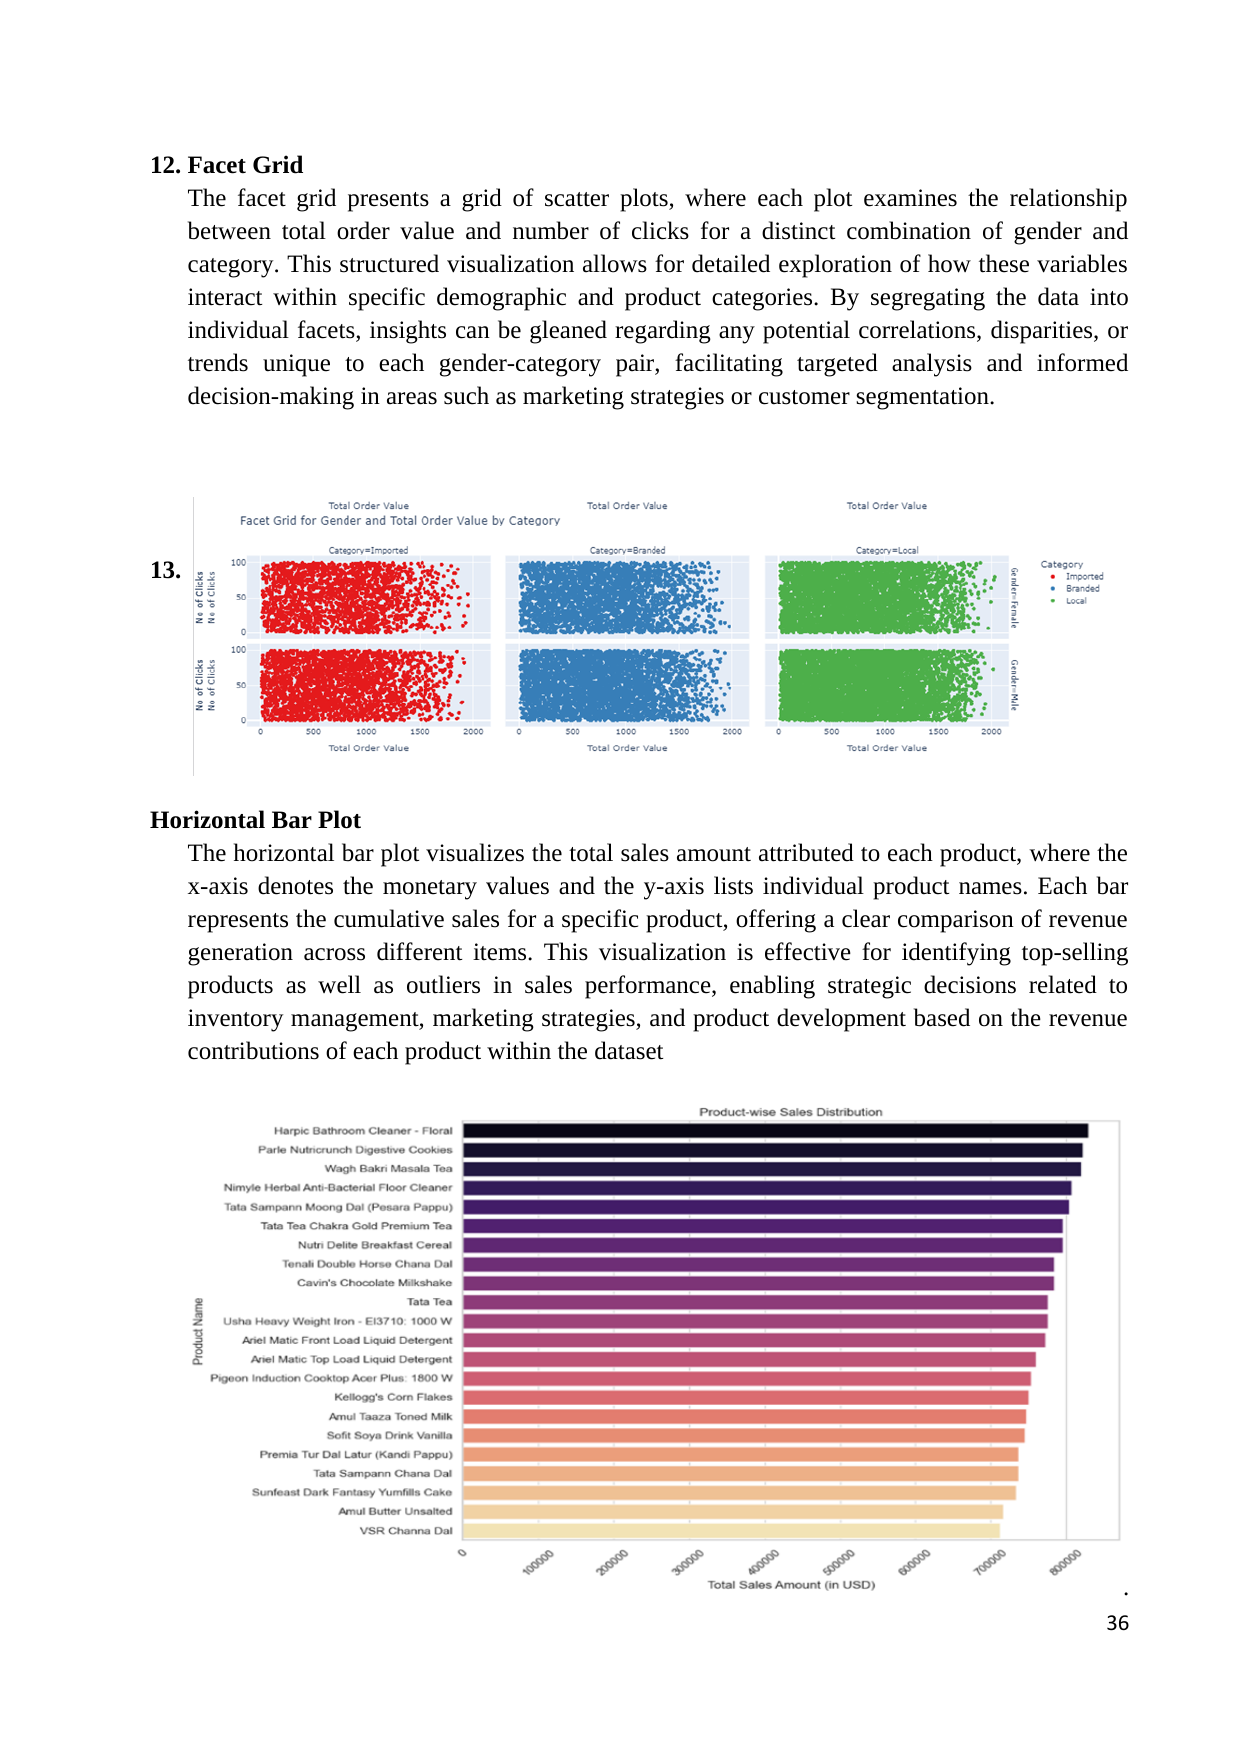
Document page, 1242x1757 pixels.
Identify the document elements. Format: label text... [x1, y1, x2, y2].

picture [187, 1102, 1123, 1595]
picture [193, 497, 1113, 776]
text The horizontal bar plot visualizes the total sales amount attributed to each product, where the x-axis denotes the monetary values and the y-axis lists individual product names. Each bar represents the cumulative sales for a specific product, offering a clear comparison of revenue generation across different items. This visualization is effective for identifying top-selling products as well as outliers in sales performance, enabling strategic decisions related to inventory management, marketing strategies, and product development based on the revenue contributions of each product within the dataset [187, 838, 1129, 1065]
text The facet grid presents a grid of scatter plots, where each plot examines the relationship between total order value and number of clicks for a distinct combination of gender and category. This structured visualization allows for detailed exploration of how these variables interact within specific demographic and product categories. By segregating the data into individual facets, insights can be gleaned regarding any potential correlations, disparities, or trends unique to each gender-category pair, facilitating targeted analysis and informed decision-making in areas such as marketing strategies or customer segmentation. [187, 183, 1129, 410]
list Horizontal Bar Plot [150, 555, 1129, 834]
list Facet Grid [150, 150, 1129, 179]
